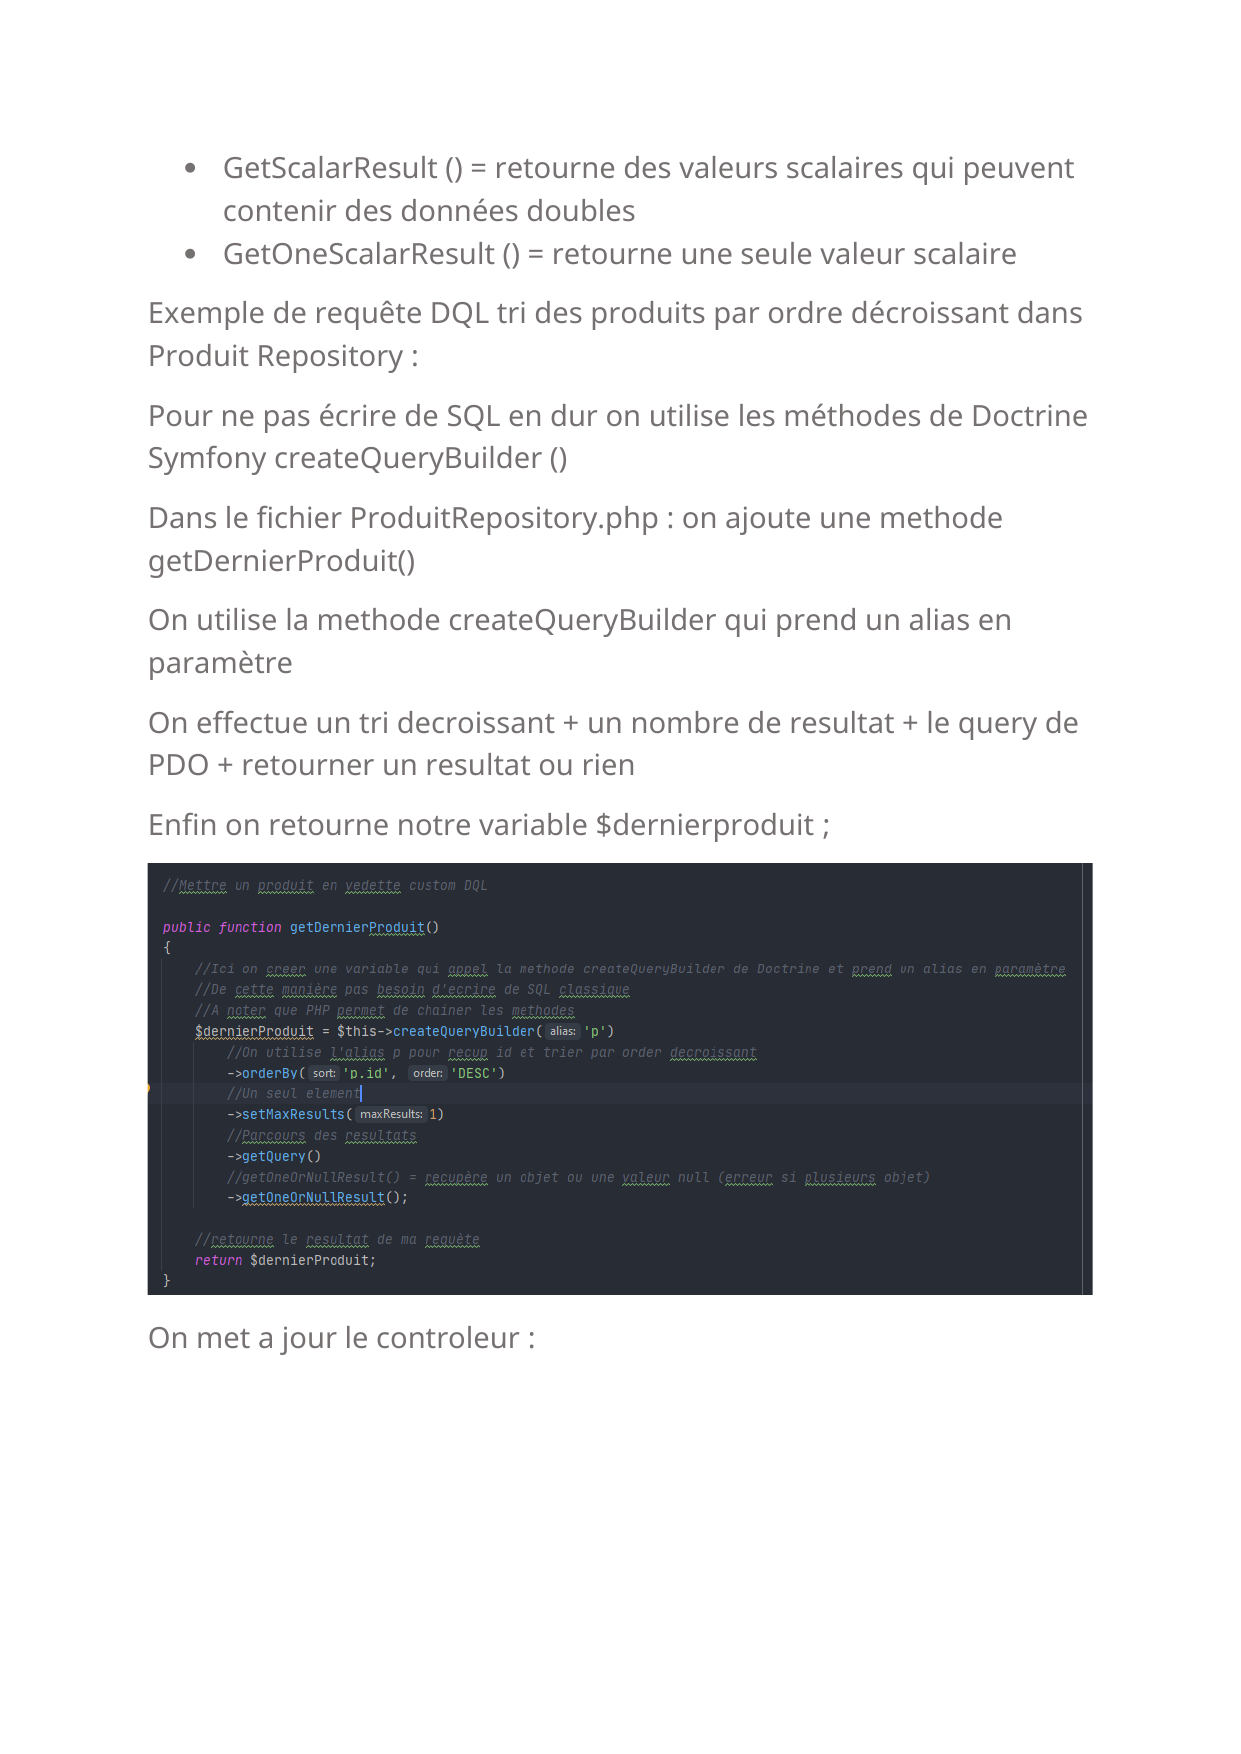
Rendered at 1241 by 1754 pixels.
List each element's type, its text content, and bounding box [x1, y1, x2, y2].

text Enfin on retourne notre variable $dernierproduit ; [148, 804, 1093, 844]
text On utilise la methode createQueryBuilder qui prend un alias en paramètre [148, 599, 1093, 682]
picture [147, 863, 1093, 1295]
text On effectue un tri decroissant + un nombre de resultat + le query de PDO + retourner un resultat ou rien [148, 702, 1093, 784]
text Exemple de requête DQL tri des produits par ordre décroissant dans Produit Repository : [148, 293, 1093, 375]
text Pour ne pas écrire de SQL en dur on utilise les méthodes de Doctrine Symfony createQueryBuilder () [148, 395, 1093, 477]
text Dans le fichier ProduitRepository.php : on ajoute une methode getDernierProduit() [148, 497, 1093, 580]
list GetOneScalarResult () = retourne une seule valeur scalaire [185, 233, 1093, 273]
text On met a jour le controleur : [148, 1295, 1093, 1357]
list GetScalarResult () = retourne des valeurs scalaires qui peuvent contenir des données doubles [185, 148, 1093, 230]
